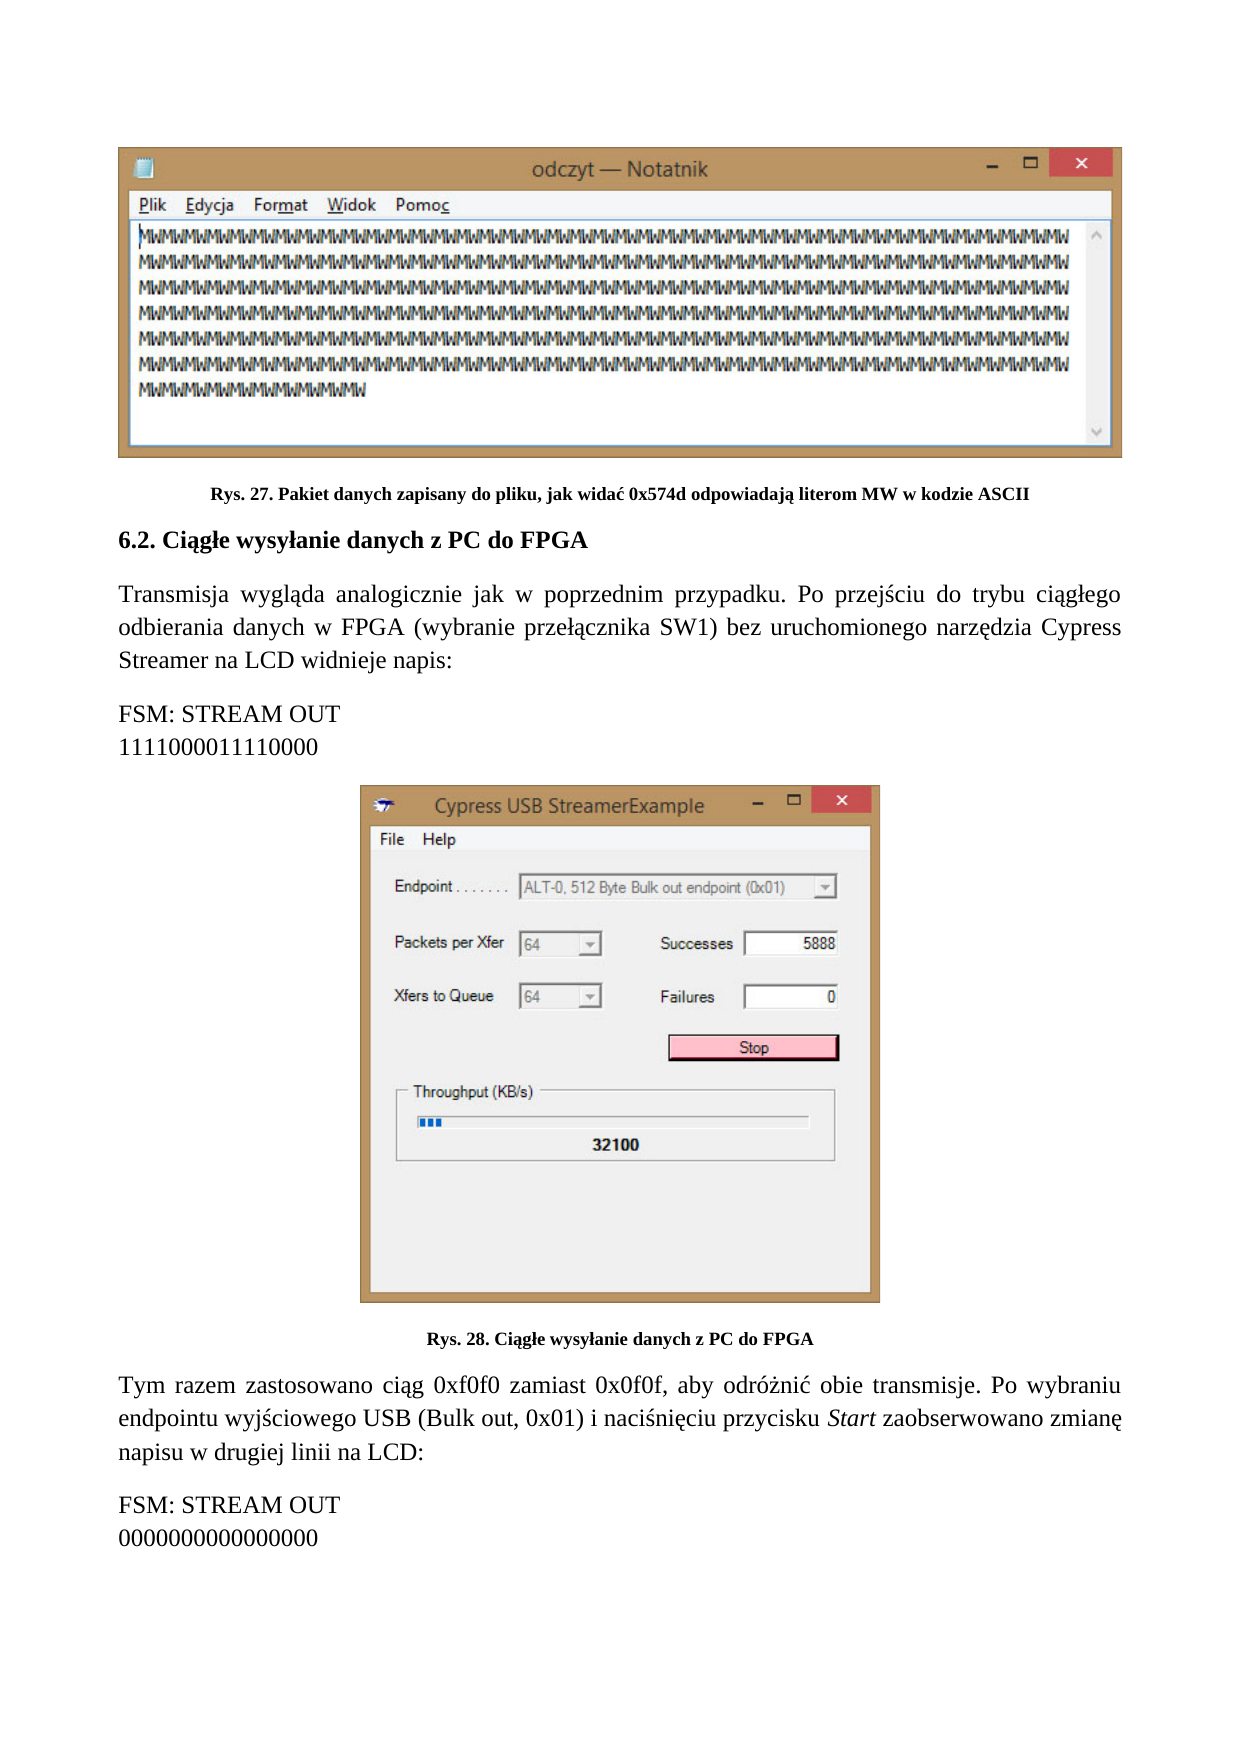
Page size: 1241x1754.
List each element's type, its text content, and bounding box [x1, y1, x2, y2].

picture [118, 147, 1123, 458]
text Transmisja wygląda analogicznie jak w poprzednim przypadku. Po przejściu do trybu ciągłego odbierania danych w FPGA (wybranie przełącznika SW1) bez uruchomionego narzędzia Cypress Streamer na LCD widnieje napis: [118, 579, 1122, 674]
text FSM: STREAM OUT 1111000011110000 [118, 699, 1122, 761]
text Tym razem zastosowano ciąg 0xf0f0 zamiast 0x0f0f, aby odróżnić obie transmisje. Po wybraniu endpointu wyjściowego USB (Bulk out, 0x01) i naciśnięciu przycisku Start zaobserwowano zmianę napisu w drugiej linii na LCD: [118, 1371, 1122, 1465]
picture [360, 785, 880, 1303]
text FSM: STREAM OUT 0000000000000000 [118, 1490, 1122, 1552]
subtitle 6.2. Ciągłe wysyłanie danych z PC do FPGA [118, 525, 1122, 554]
